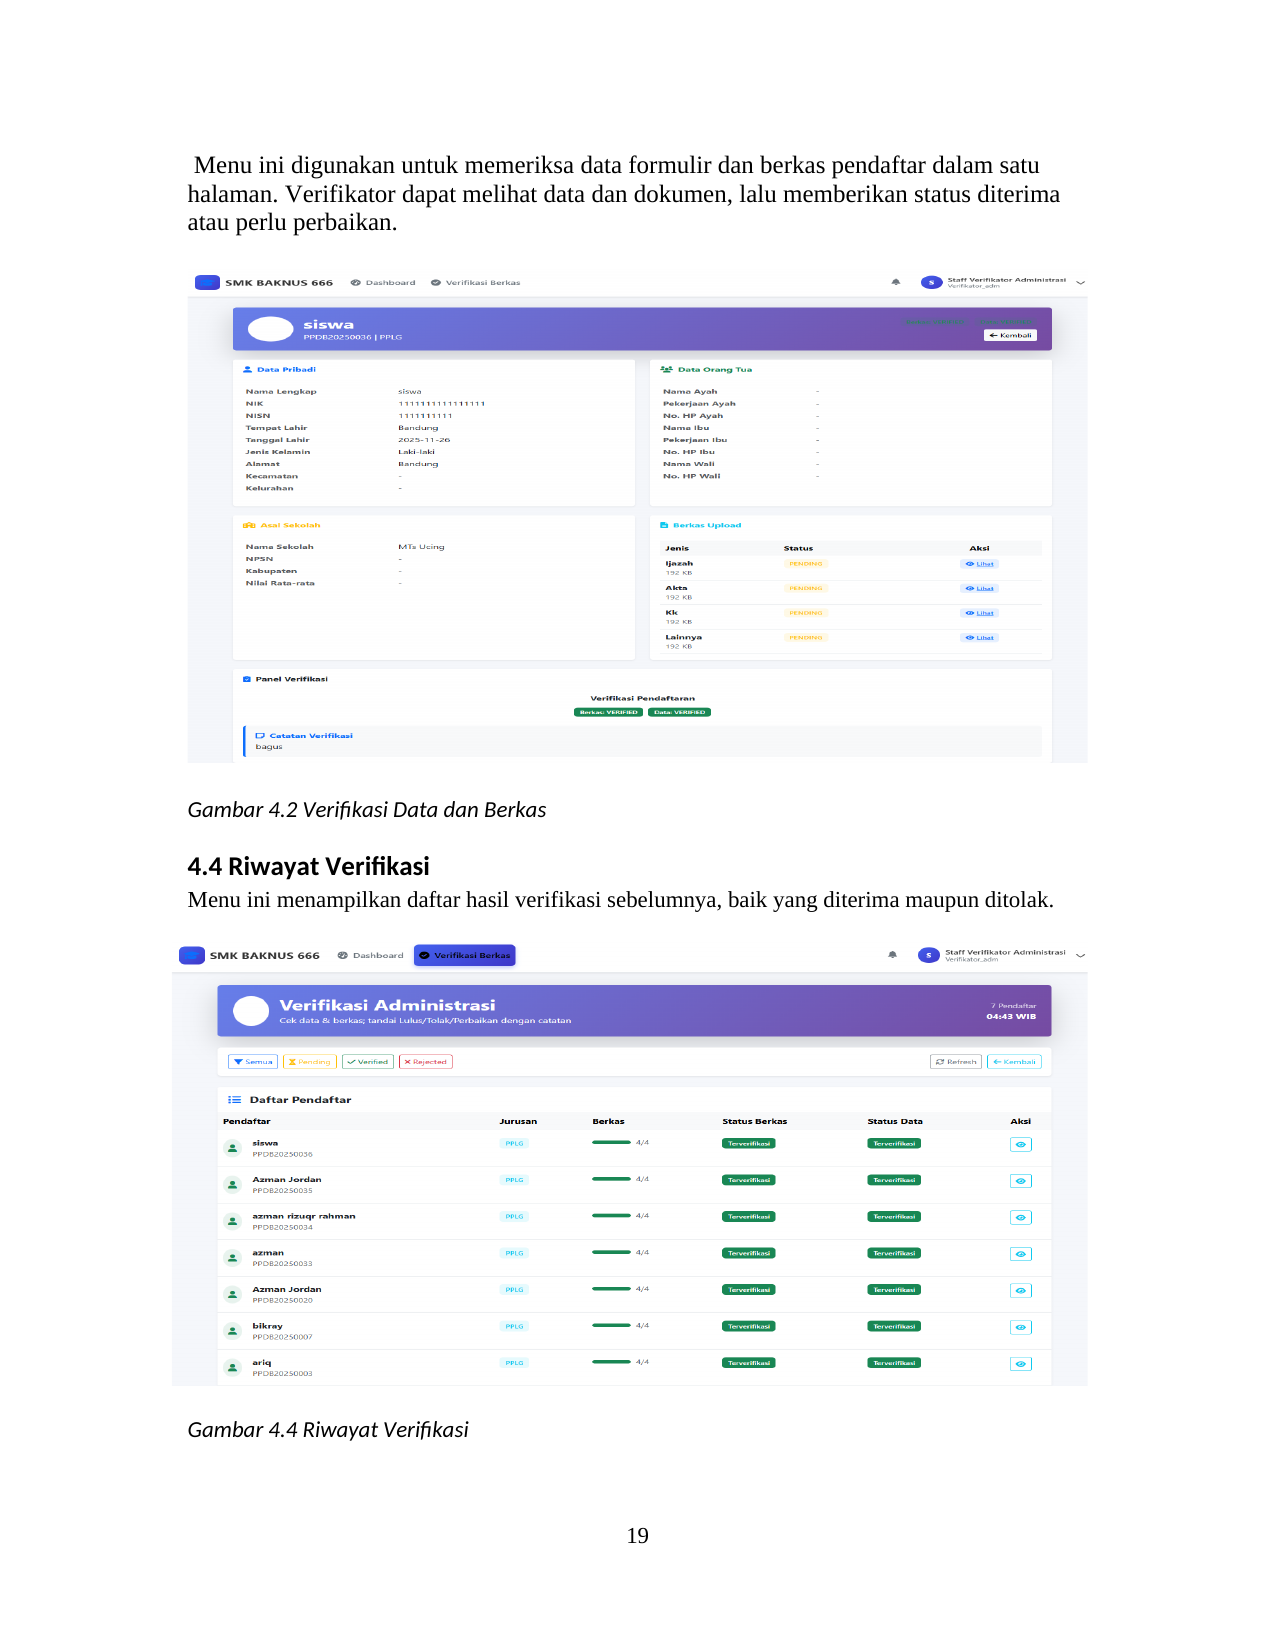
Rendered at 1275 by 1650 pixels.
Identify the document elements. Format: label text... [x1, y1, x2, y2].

subtitle Gambar 4.2 Verifikasi Data dan Berkas [187, 763, 1087, 824]
subtitle Gambar 4.4 Riwayat Verifikasi [187, 1386, 1087, 1443]
text Menu ini menampilkan daftar hasil verifikasi sebelumnya, baik yang diterima maupun ditolak. [187, 887, 1087, 913]
picture [187, 268, 1088, 763]
subtitle 4.4 Riwayat Verifikasi [187, 849, 1087, 882]
text Menu ini digunakan untuk memeriksa data formulir dan berkas pendaftar dalam satu halaman. Verifikator dapat melihat data dan dokumen, lalu memberikan status diterima atau perlu perbaikan. [187, 150, 1087, 236]
picture [171, 939, 1088, 1386]
